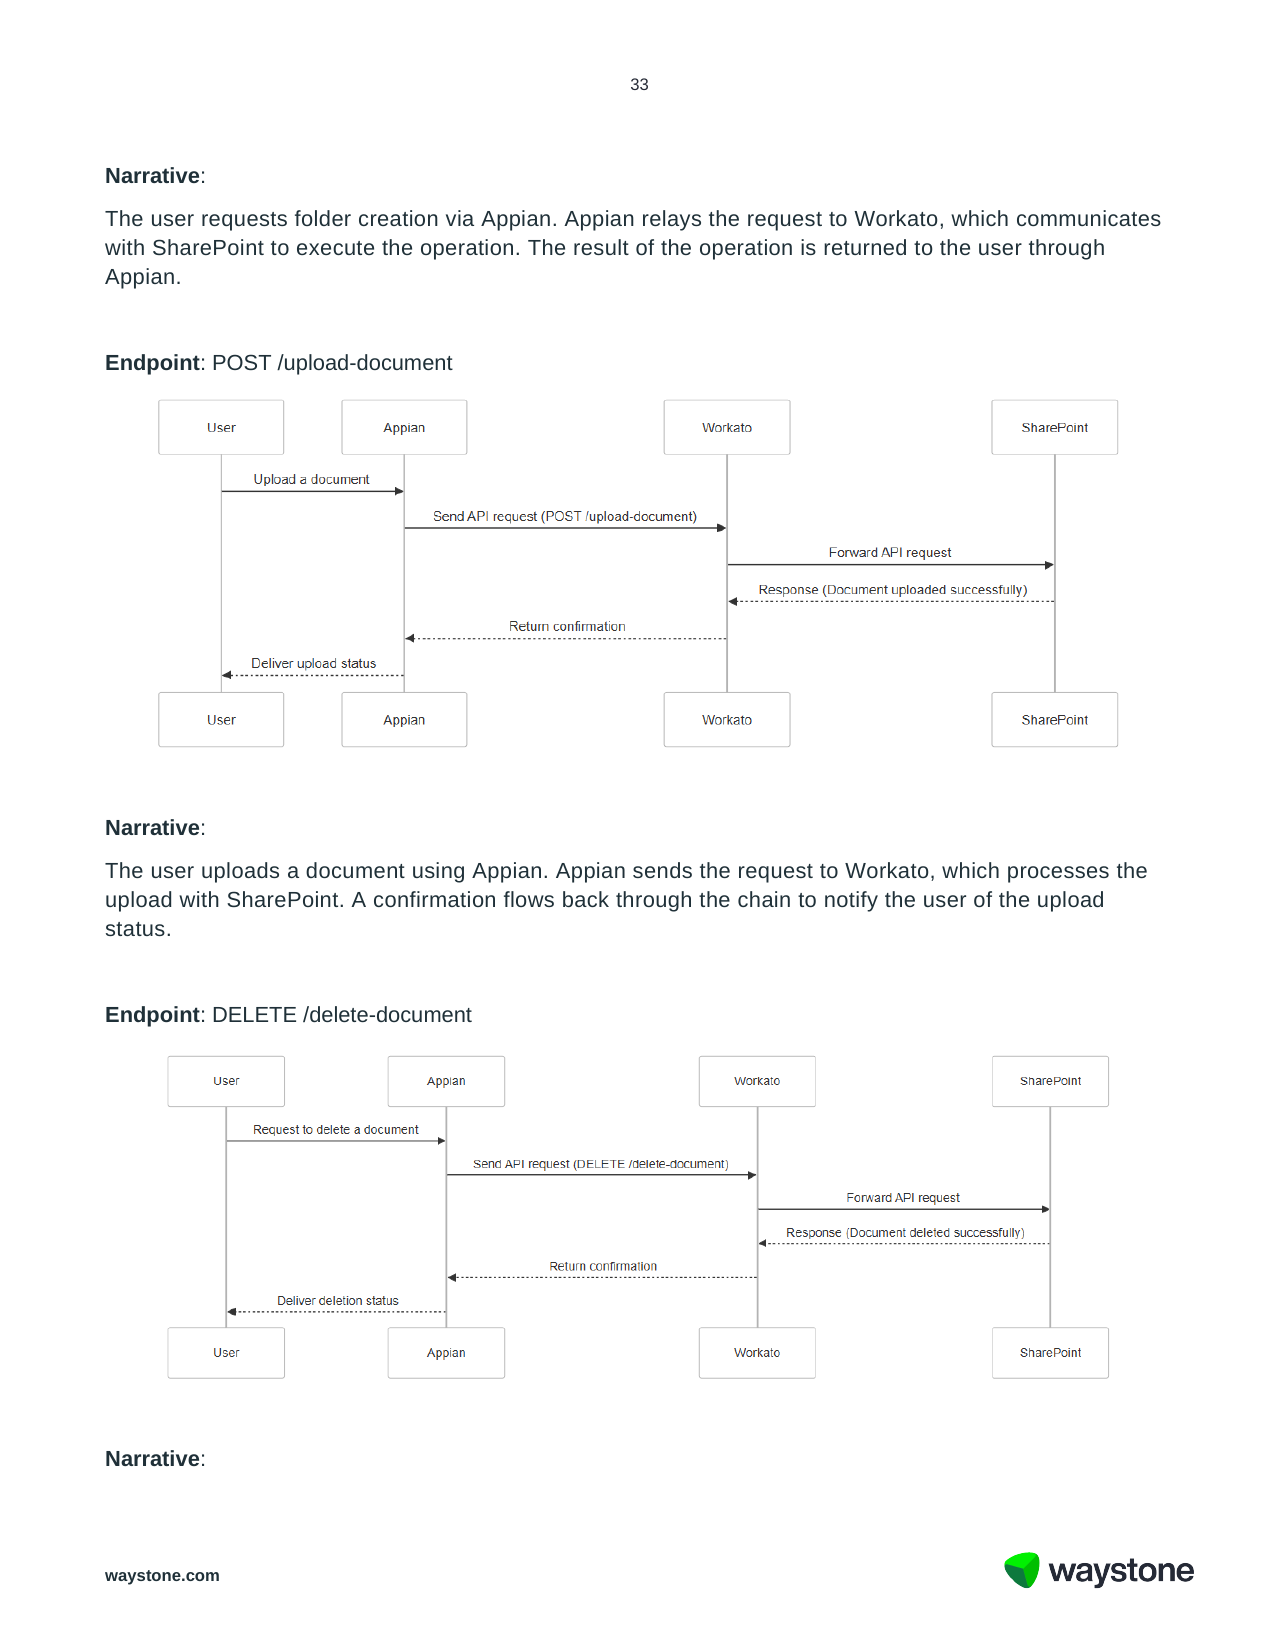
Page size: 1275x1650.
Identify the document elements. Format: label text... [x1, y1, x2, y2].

text Narrative: [105, 814, 1174, 840]
text Narrative: [105, 162, 1174, 188]
text The user requests folder creation via Appian. Appian relays the request to Workato, which communicates with SharePoint to execute the operation. The result of the operation is returned to the user through Appian. [105, 206, 1174, 289]
picture [995, 1543, 1203, 1597]
text Endpoint: POST /upload-document [105, 349, 1174, 375]
picture [161, 1045, 1118, 1386]
text The user uploads a document using Appian. Appian sends the request to Workato, which processes the upload with SharePoint. A confirmation flows back through the chain to notify the user of the upload status. [105, 858, 1174, 942]
text Endpoint: DELETE /delete-document [105, 1002, 1174, 1027]
text Narrative: [105, 1445, 1174, 1471]
picture [153, 393, 1126, 755]
